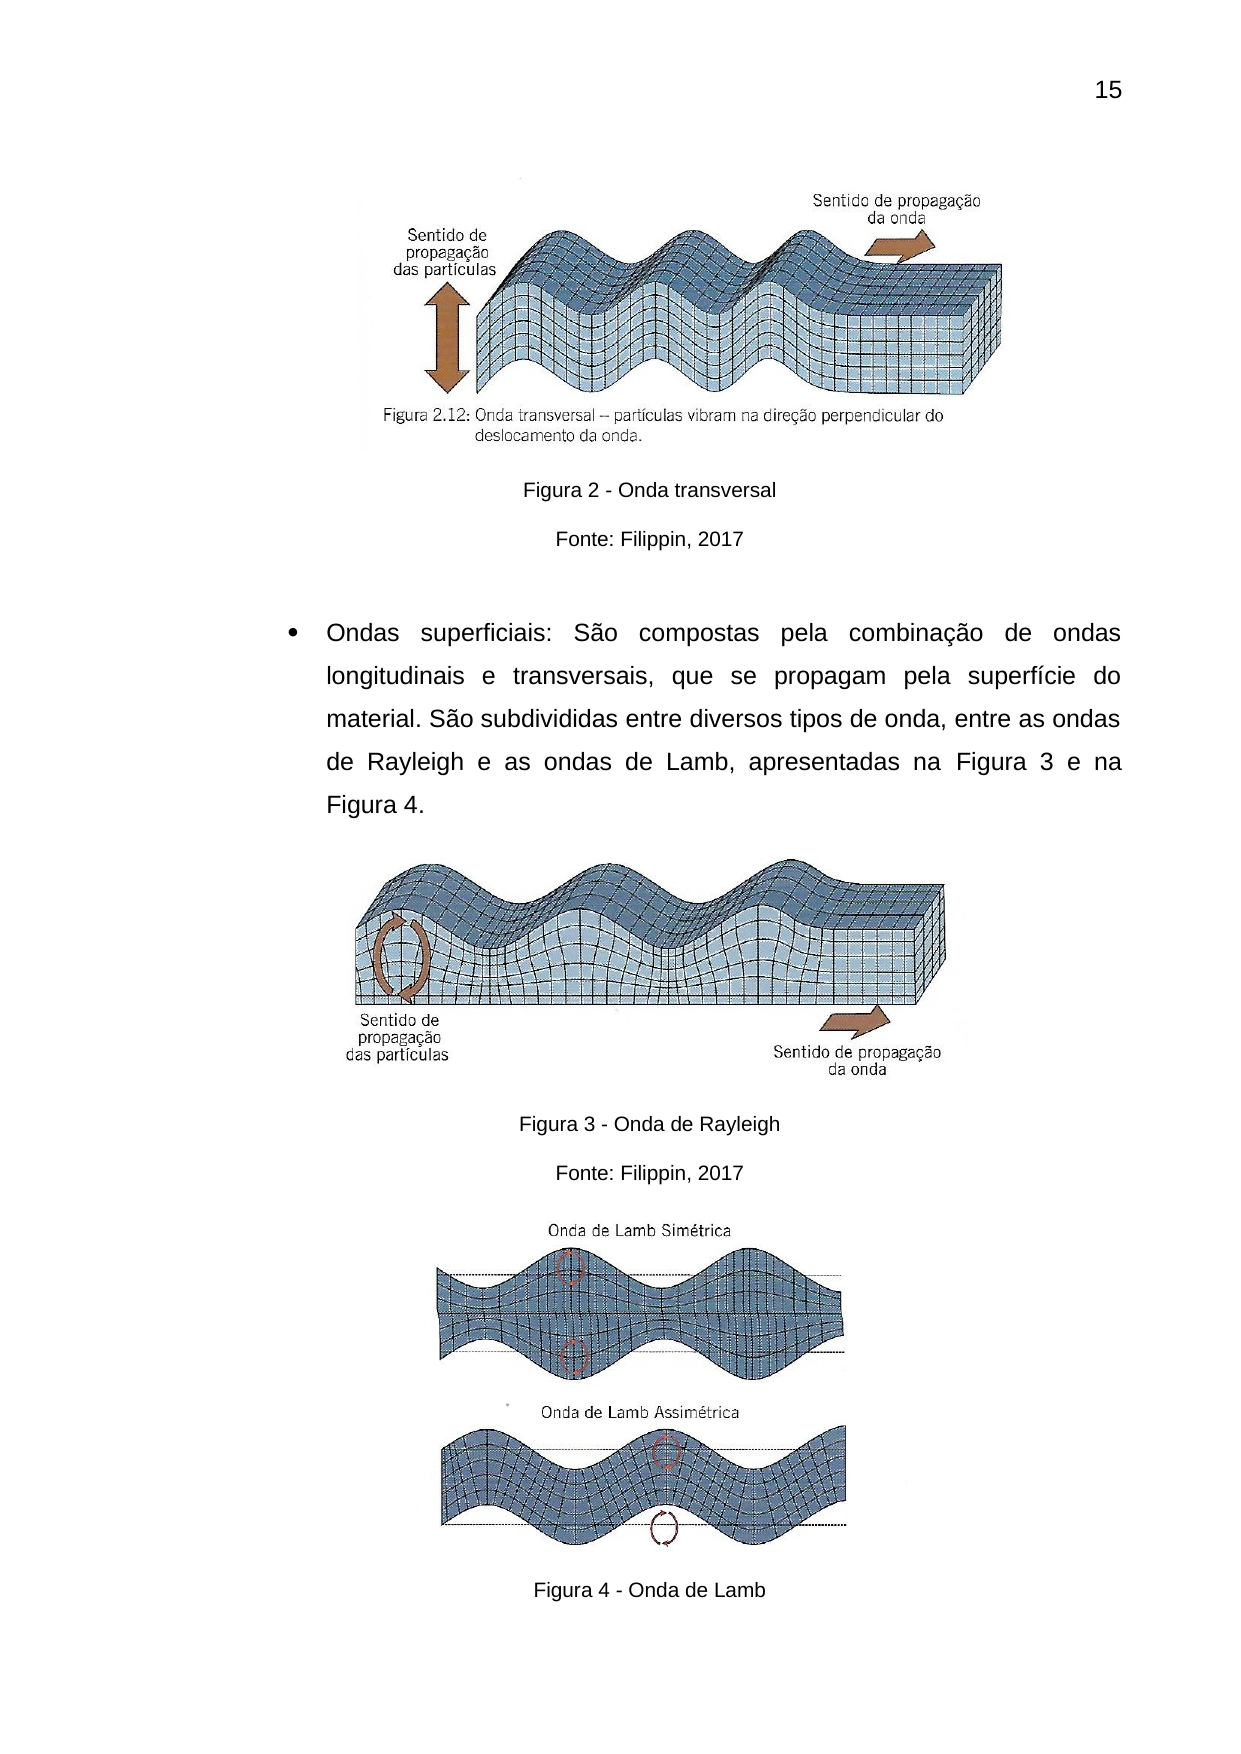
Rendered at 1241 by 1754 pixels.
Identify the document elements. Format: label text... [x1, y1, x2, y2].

text Figura 3 - Onda de Rayleigh [177, 1112, 1122, 1136]
picture [310, 1208, 989, 1554]
text Figura 4 - Onda de Lamb [177, 1578, 1122, 1602]
list Ondas superficiais: São compostas pela combinação de ondas longitudinais e transversais, que se propagam pela superfície do material. São subdivididas entre diversos tipos de onda, entre as ondas de Rayleigh e as ondas de Lamb, apresentadas na Figura 3 e na Figura 4. [288, 618, 1122, 819]
picture [357, 177, 1016, 451]
picture [310, 846, 989, 1088]
text Fonte: Filippin, 2017 [177, 526, 1122, 550]
text Fonte: Filippin, 2017 [177, 1160, 1122, 1184]
text Figura 2 - Onda transversal [177, 478, 1122, 502]
